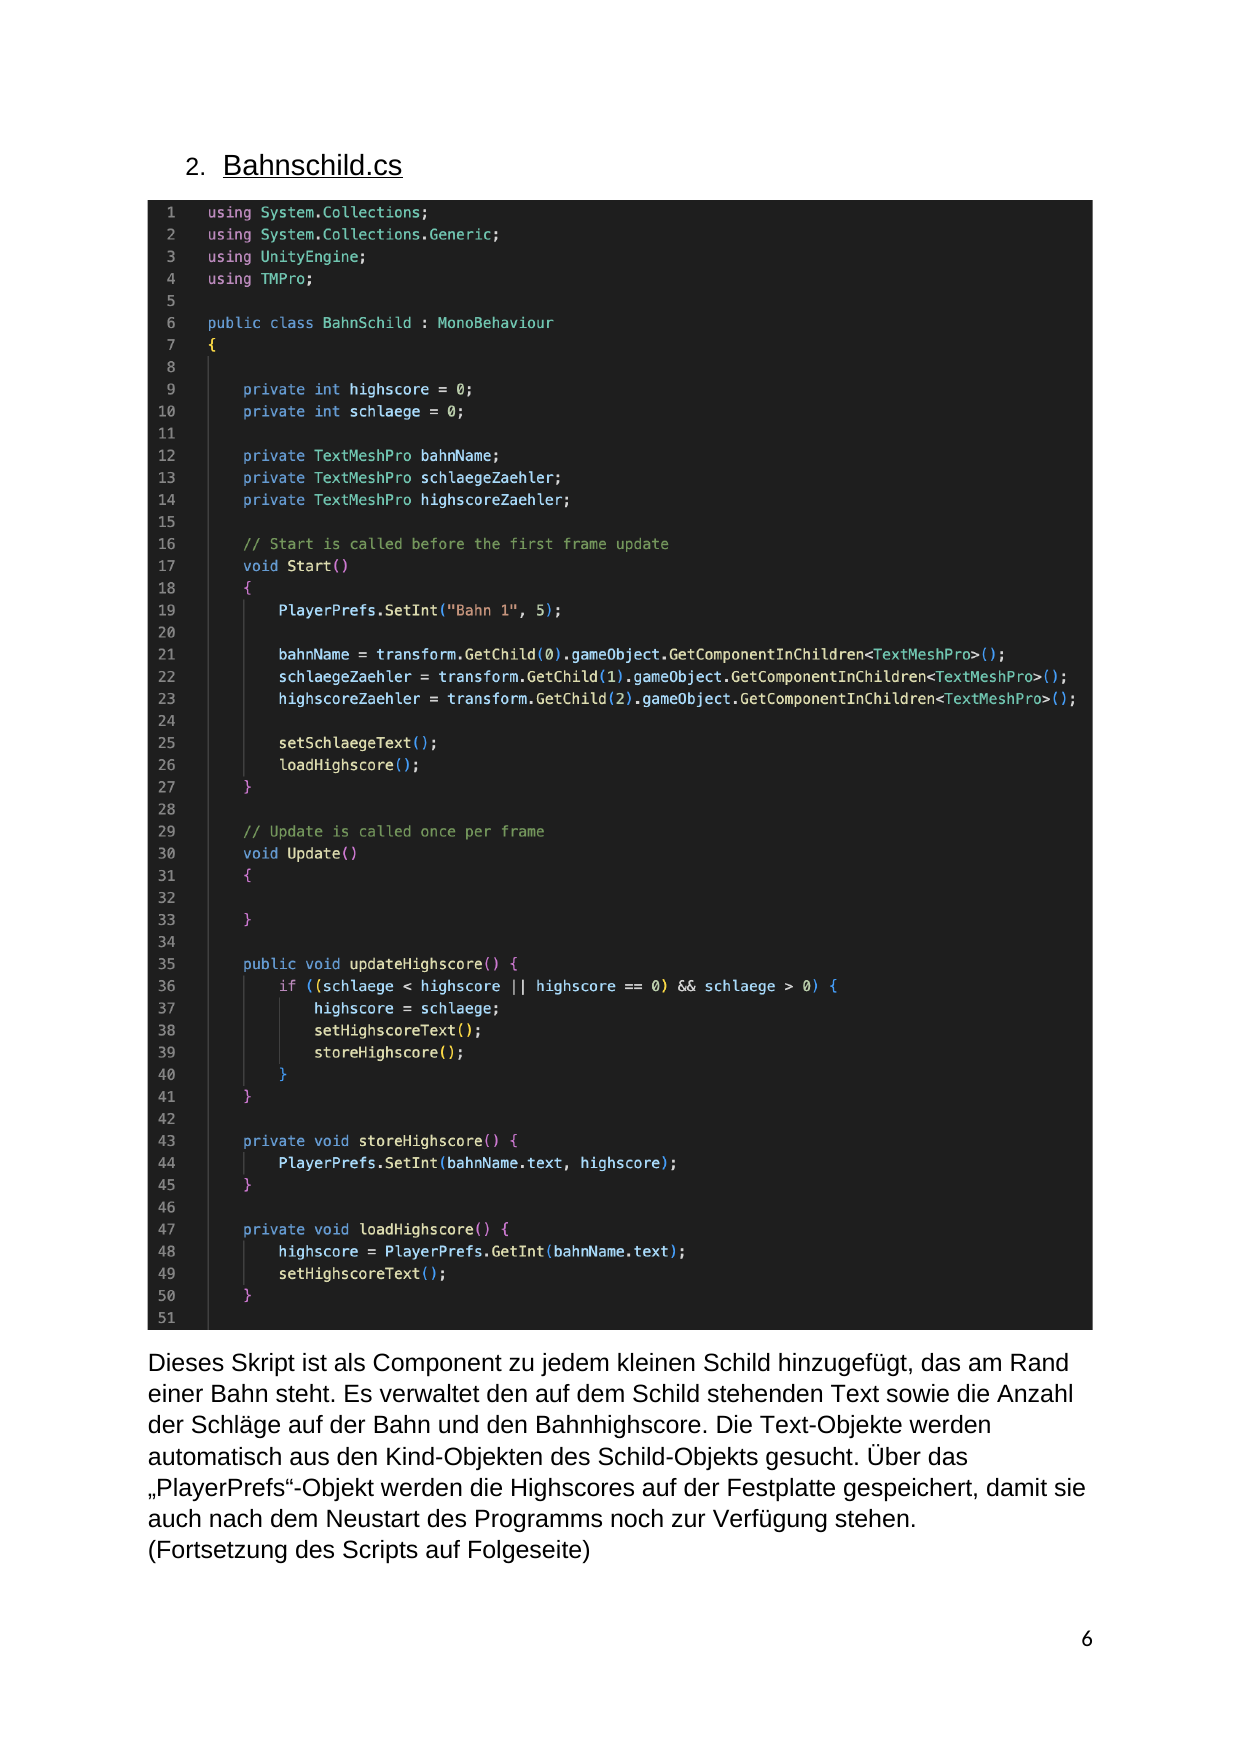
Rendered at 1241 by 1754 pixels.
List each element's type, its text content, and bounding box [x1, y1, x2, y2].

list Bahnschild.cs [185, 148, 1093, 181]
text Dieses Skript ist als Component zu jedem kleinen Schild hinzugefügt, das am Rand einer Bahn steht. Es verwaltet den auf dem Schild stehenden Text sowie die Anzahl der Schläge auf der Bahn und den Bahnhighscore. Die Text-Objekte werden automatisch aus den Kind-Objekten des Schild-Objekts gesucht. Über das „PlayerPrefs“-Objekt werden die Highscores auf der Festplatte gespeichert, damit sie auch nach dem Neustart des Programms noch zur Verfügung stehen. (Fortsetzung des Scripts auf Folgeseite) [148, 1348, 1093, 1563]
picture [147, 200, 1093, 1330]
